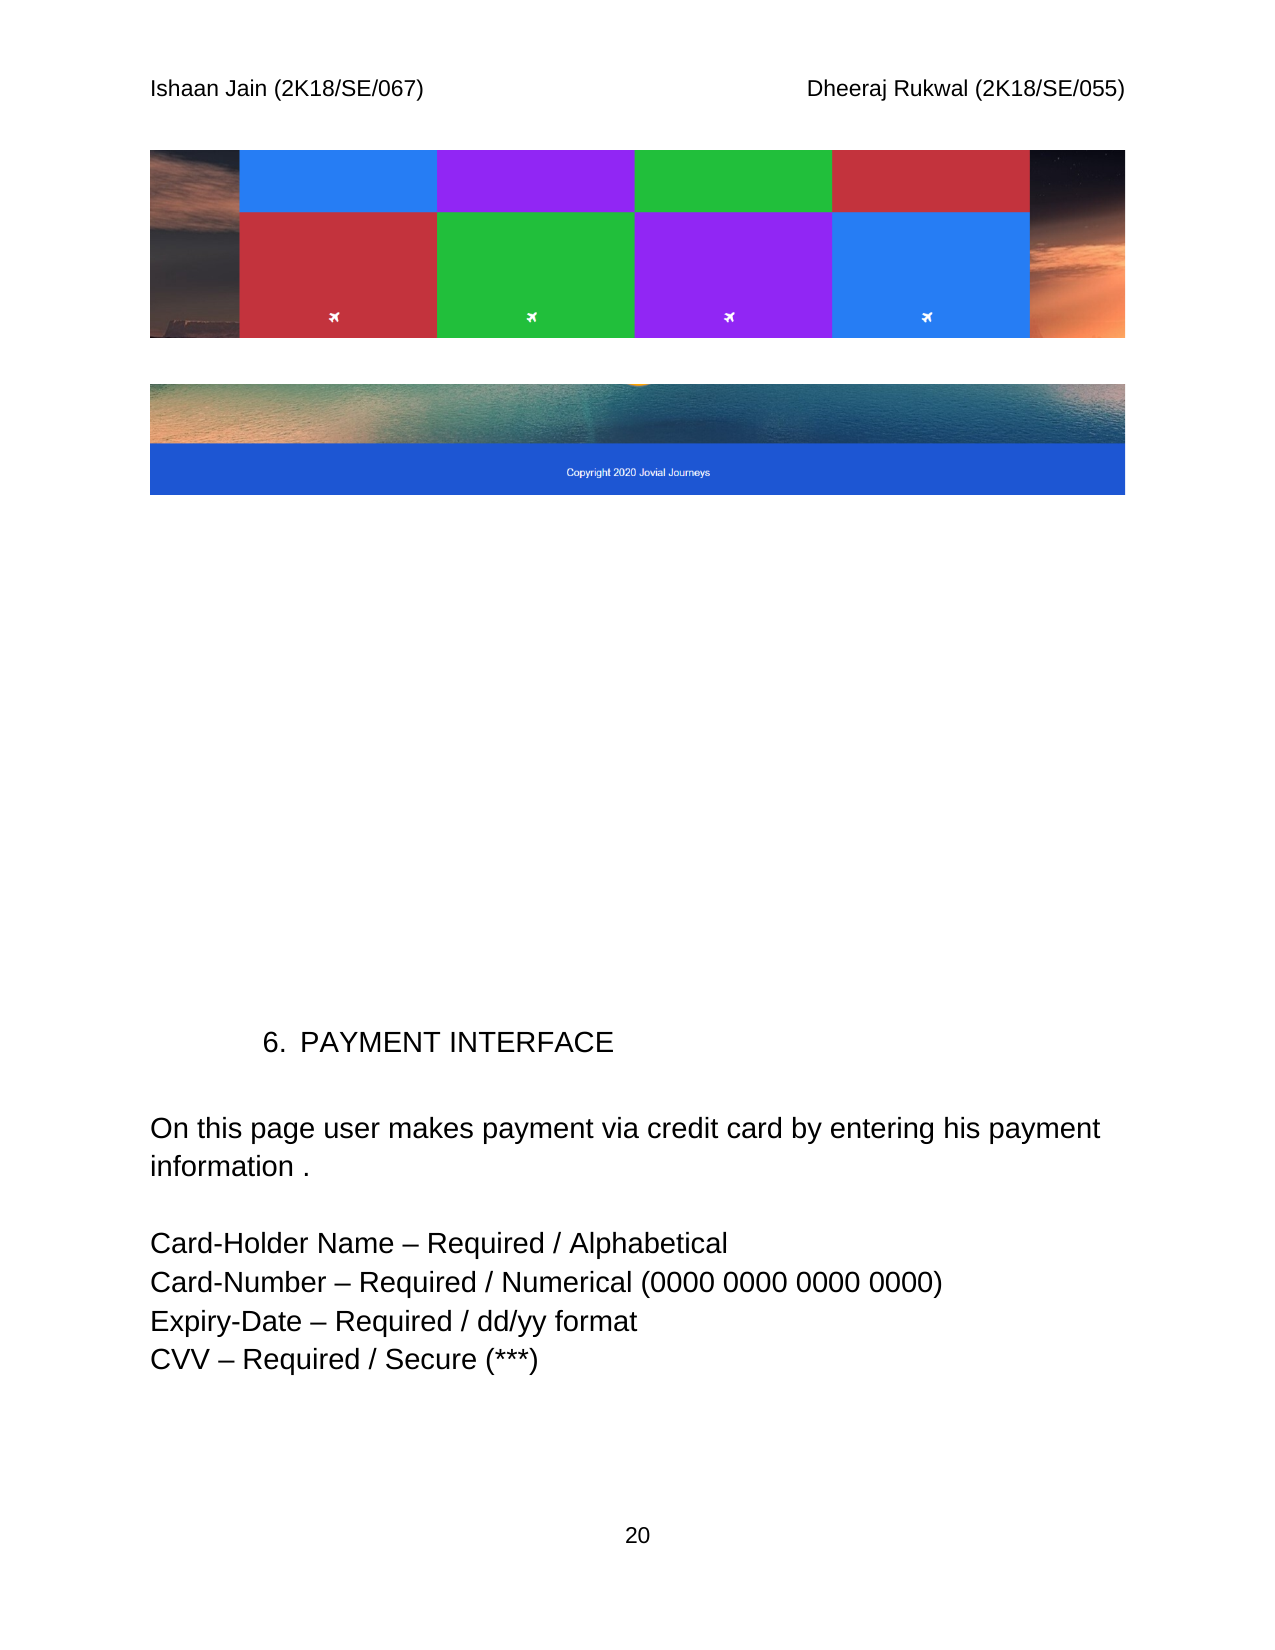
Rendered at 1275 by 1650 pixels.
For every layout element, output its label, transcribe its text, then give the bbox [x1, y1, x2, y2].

text CVV – Required / Secure (***) [150, 1342, 1125, 1376]
text Expiry-Date – Required / dd/yy format [150, 1303, 1125, 1337]
text On this page user makes payment via credit card by entering his payment information . [150, 1111, 1125, 1183]
text Card-Holder Name – Required / Alphabetical [150, 1226, 1125, 1260]
picture [150, 150, 1125, 338]
subtitle PAYMENT INTERFACE [262, 1025, 1125, 1059]
text Card-Number – Required / Numerical (0000 0000 0000 0000) [150, 1265, 1125, 1298]
picture [150, 384, 1125, 495]
